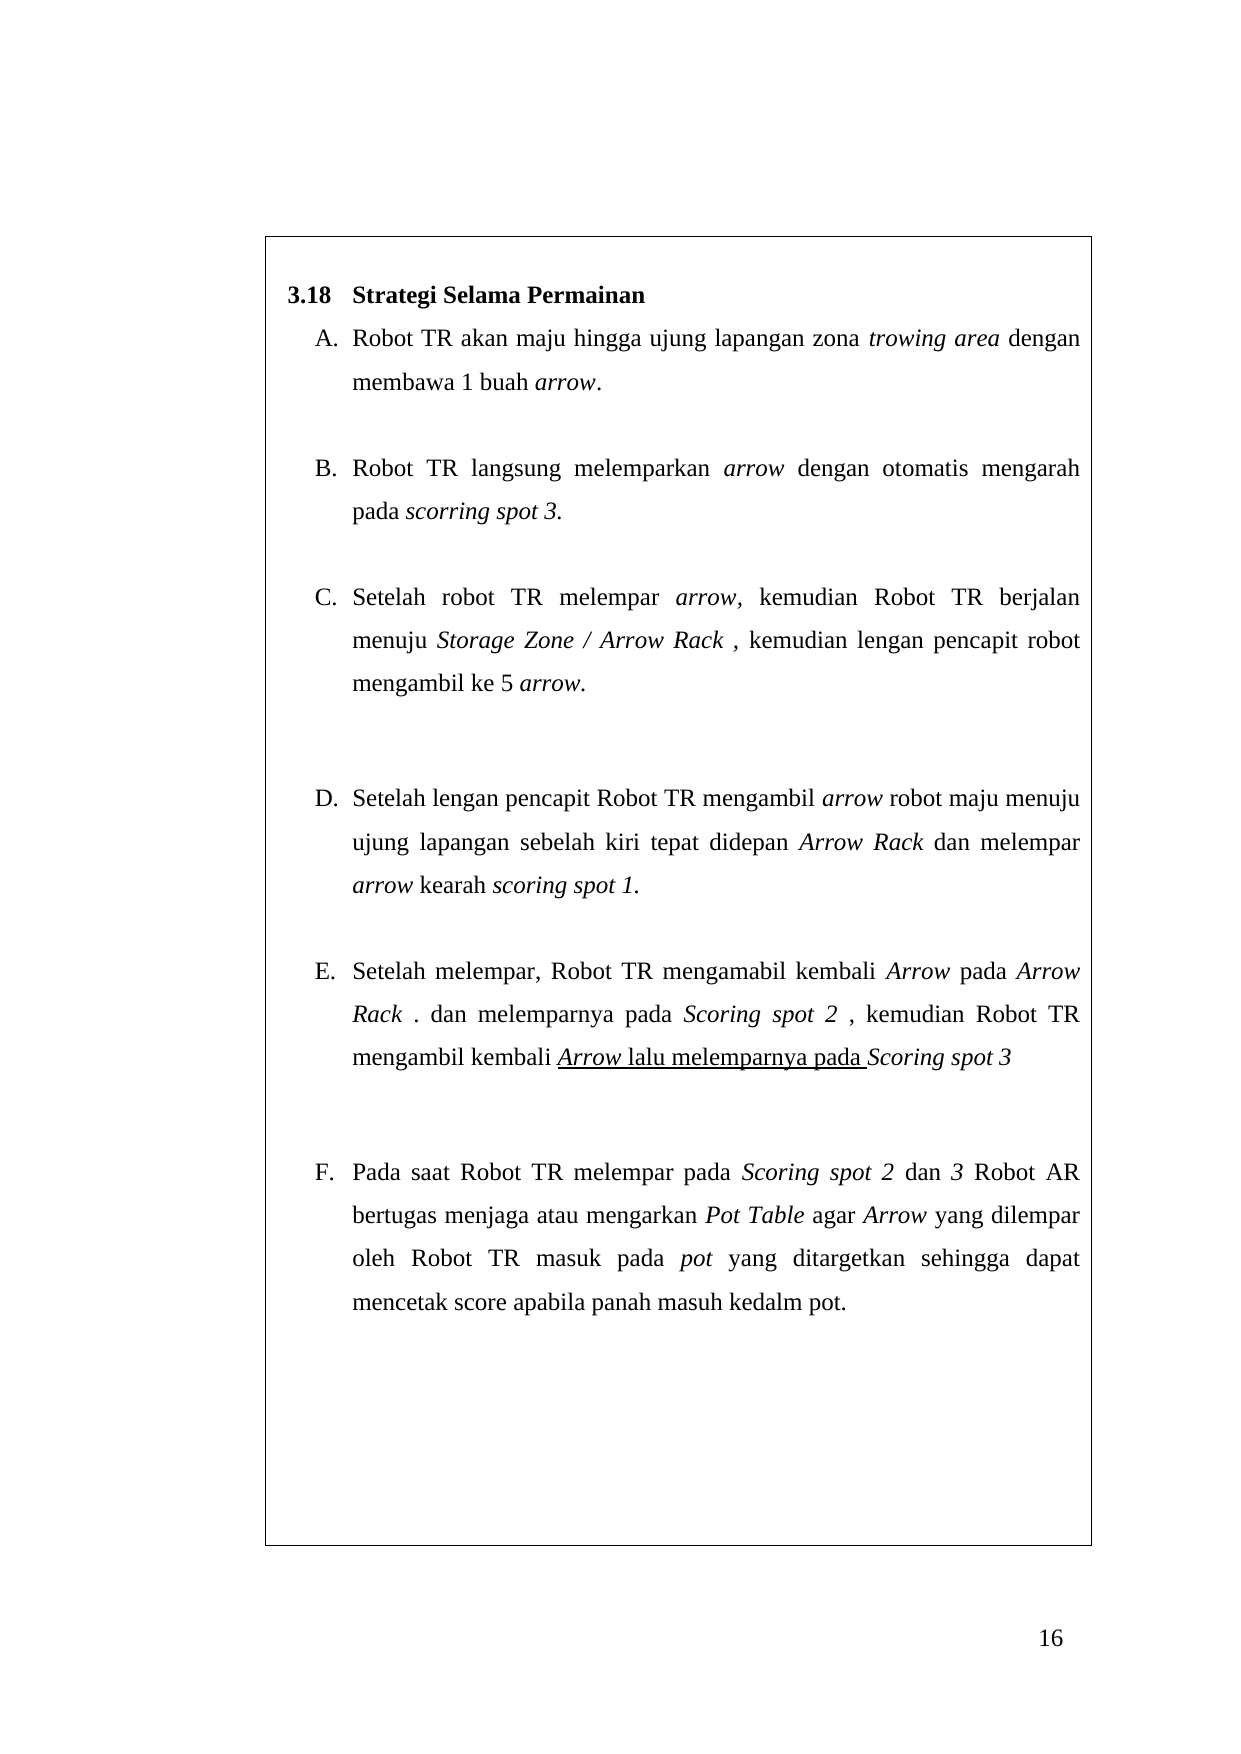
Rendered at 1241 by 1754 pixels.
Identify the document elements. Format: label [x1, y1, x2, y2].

table_header [266, 237, 1091, 1545]
